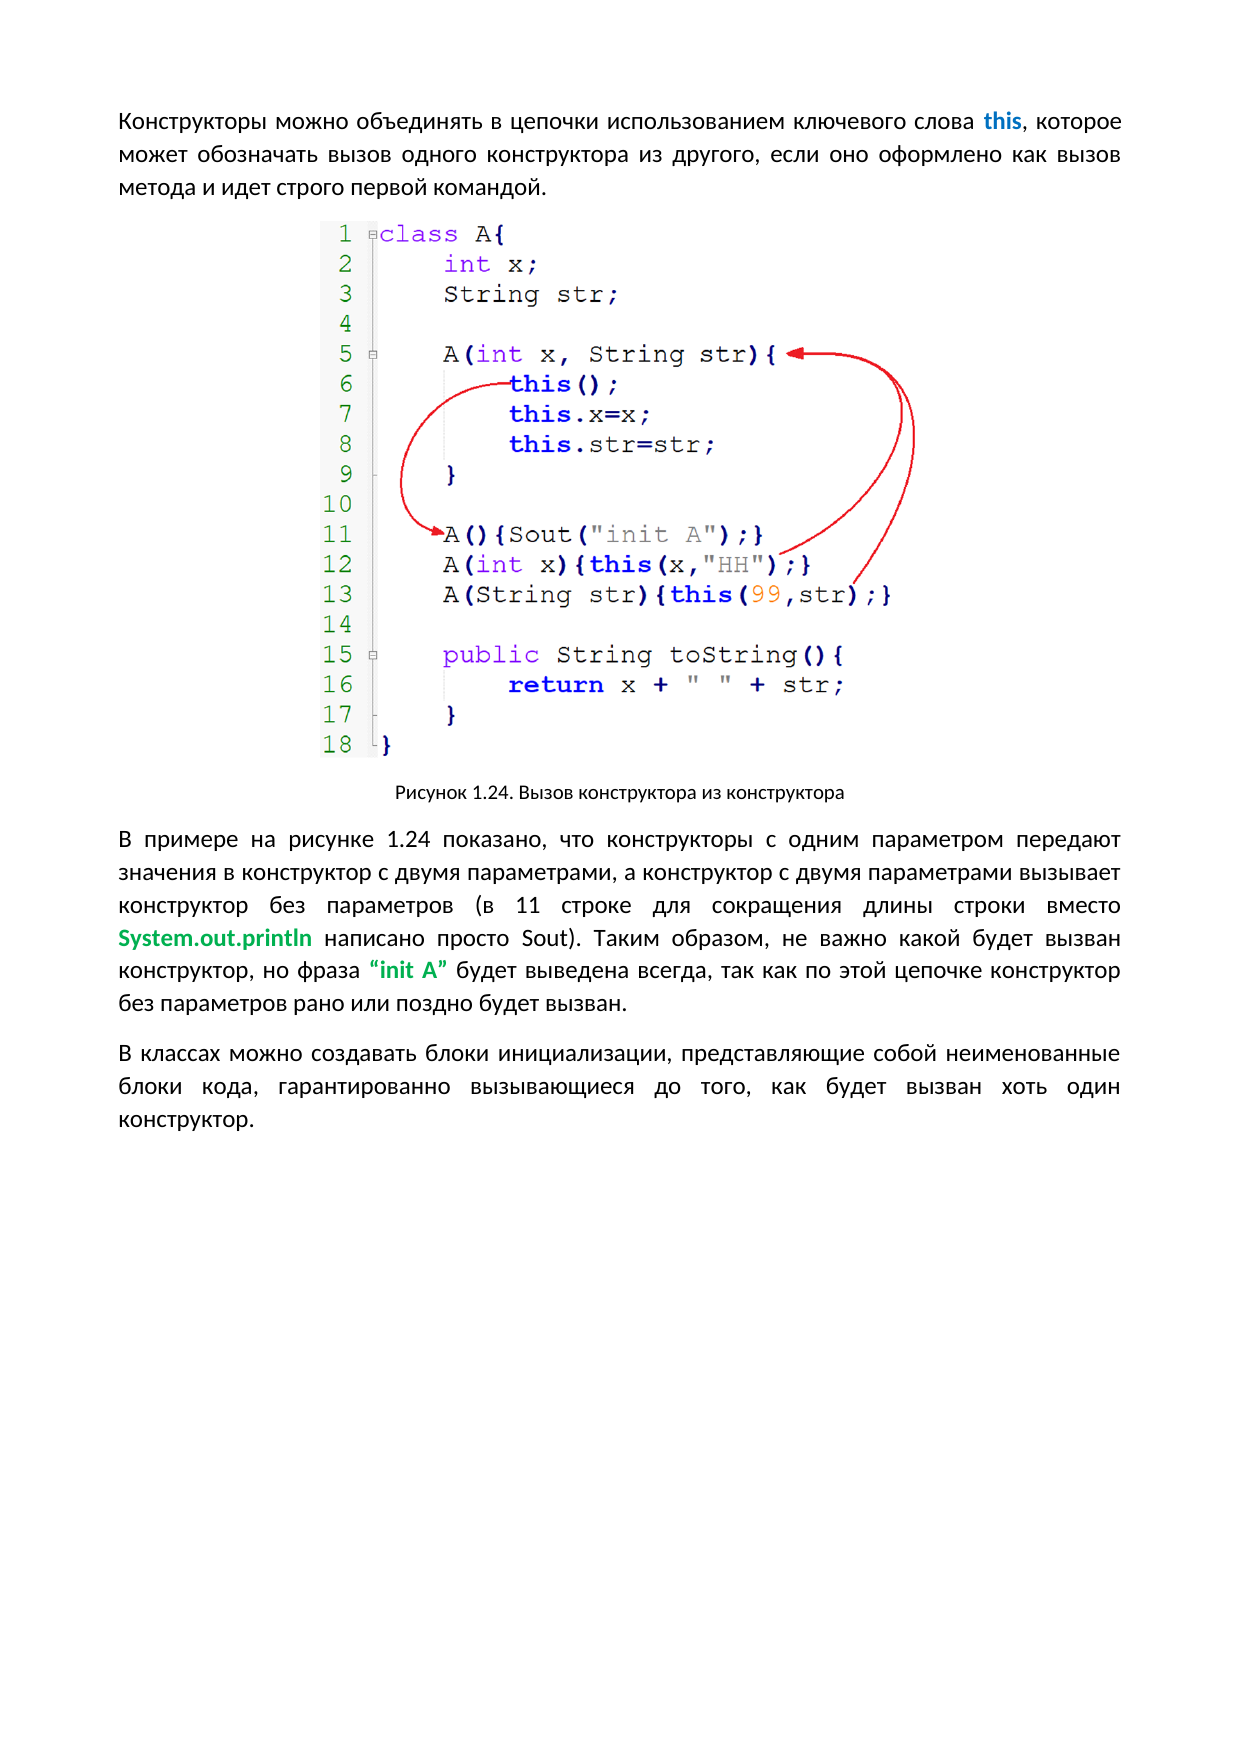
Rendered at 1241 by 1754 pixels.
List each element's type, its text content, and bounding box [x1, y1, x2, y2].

text Конструкторы можно объединять в цепочки использованием ключевого слова this, которое может обозначать вызов одного конструктора из другого, если оно оформлено как вызов метода и идет строго первой командой. [118, 106, 1122, 202]
text В примере на рисунке 1.24 показано, что конструкторы с одним параметром передают значения в конструктор с двумя параметрами, а конструктор с двумя параметрами вызывает конструктор без параметров (в 11 строке для сокращения длины строки вместо System.out.println написано просто Sout). Таким образом, не важно какой будет вызван конструктор, но фраза “init A” будет выведена всегда, так как по этой цепочке конструктор без параметров рано или поздно будет вызван. [118, 823, 1122, 1018]
picture [316, 221, 924, 760]
text Рисунок 1.24. Вызов конструктора из конструктора [118, 779, 1122, 804]
text В классах можно создавать блоки инициализации, представляющие собой неименованные блоки кода, гарантированно вызывающиеся до того, как будет вызван хоть один конструктор. [118, 1037, 1122, 1133]
